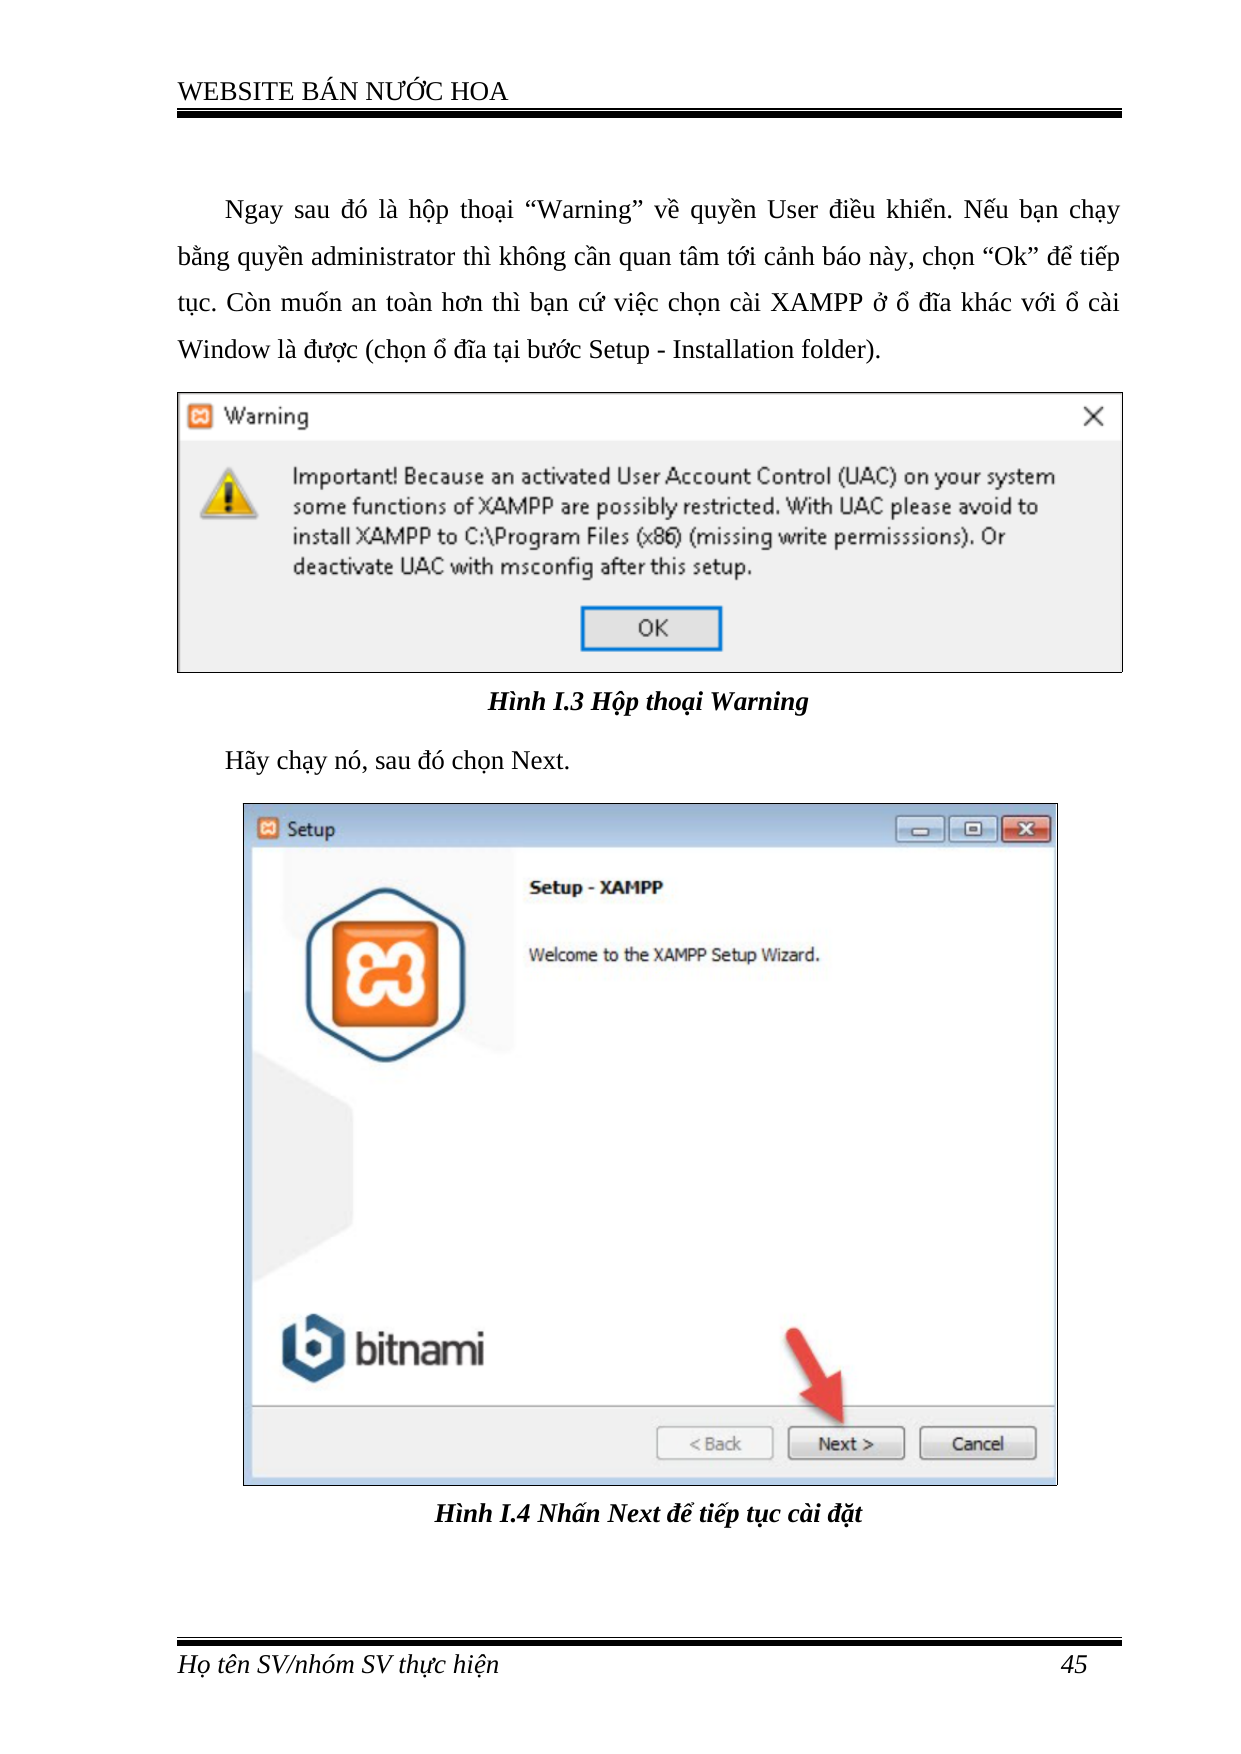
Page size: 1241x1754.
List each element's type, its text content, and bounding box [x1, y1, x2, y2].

picture [244, 804, 1057, 1485]
text Ngay sau đó là hộp thoại “Warning” về quyền User điều khiển. Nếu bạn chạy bằng quyền administrator thì không cần quan tâm tới cảnh báo này, chọn “Ok” để tiếp tục. Còn muốn an toàn hơn thì bạn cứ việc chọn cài XAMPP ở ổ đĩa khác với ổ cài Window là được (chọn ổ đĩa tại bước Setup - Installation folder). [177, 193, 1122, 364]
text Hãy chạy nó, sau đó chọn Next. [177, 744, 1122, 775]
picture [178, 393, 1122, 672]
text Hình I.3 Hộp thoại Warning [177, 685, 1122, 716]
text Hình I.4 Nhấn Next để tiếp tục cài đặt [177, 1498, 1122, 1529]
